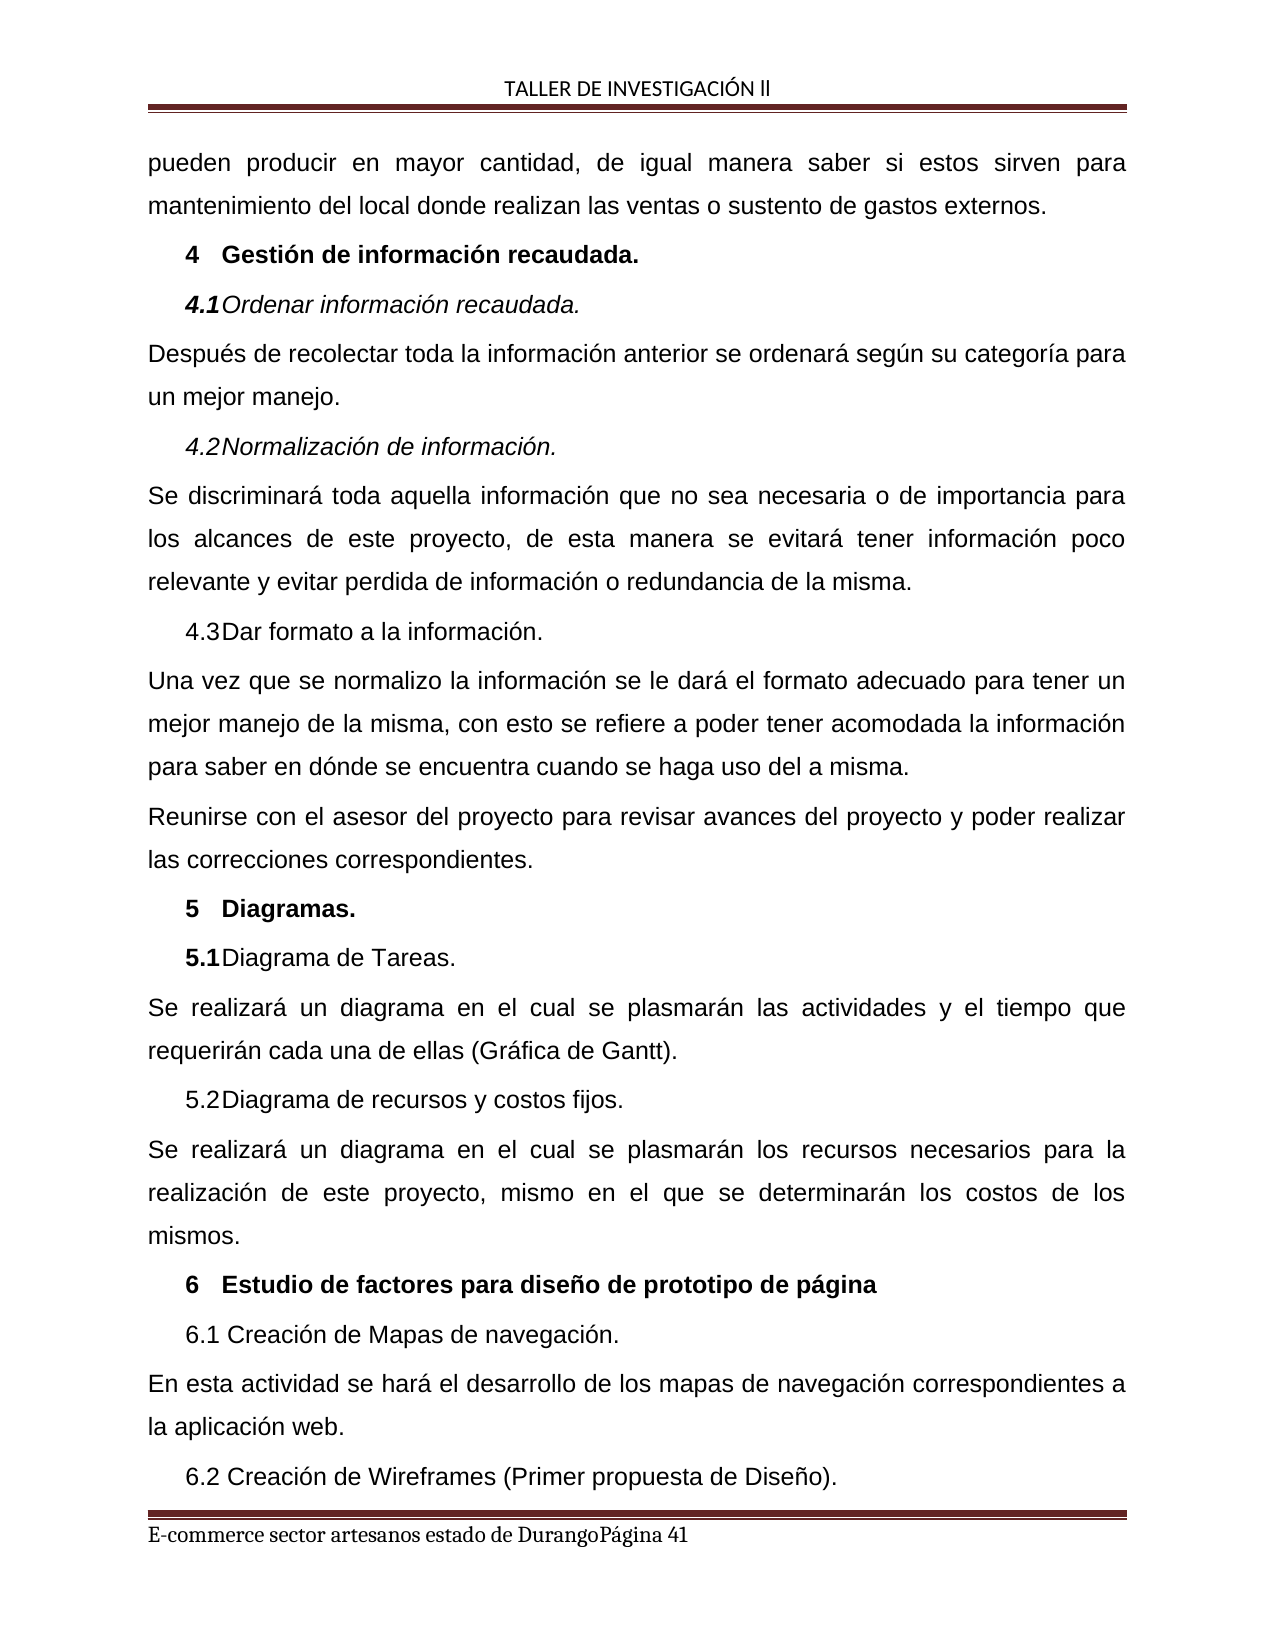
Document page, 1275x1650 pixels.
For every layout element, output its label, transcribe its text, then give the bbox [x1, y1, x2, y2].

text 4.1 Ordenar información recaudada. [185, 289, 1127, 318]
text Se realizará un diagrama en el cual se plasmarán las actividades y el tiempo que requerirán cada una de ellas (Gráfica de Gantt). [148, 993, 1127, 1064]
text 4.3 Dar formato a la información. [185, 616, 1127, 645]
text 5.2 Diagrama de recursos y costos fijos. [185, 1085, 1127, 1114]
text En esta actividad se hará el desarrollo de los mapas de navegación correspondientes a la aplicación web. [148, 1369, 1127, 1441]
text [148, 148, 1127, 219]
text 5 Diagramas. [185, 894, 1127, 923]
text 5.1 Diagrama de Tareas. [185, 943, 1127, 972]
text 6.1 Creación de Mapas de navegación. [185, 1319, 1127, 1348]
text 4 Gestión de información recaudada. [185, 240, 1127, 269]
text Después de recolectar toda la información anterior se ordenará según su categoría para un mejor manejo. [148, 339, 1127, 411]
text 6 Estudio de factores para diseño de prototipo de página [185, 1270, 1127, 1299]
text 6.2 Creación de Wireframes (Primer propuesta de Diseño). [185, 1461, 1127, 1490]
text Se realizará un diagrama en el cual se plasmarán los recursos necesarios para la realización de este proyecto, mismo en el que se determinarán los costos de los mismos. [148, 1134, 1127, 1249]
text Una vez que se normalizo la información se le dará el formato adecuado para tener un mejor manejo de la misma, con esto se refiere a poder tener acomodada la información para saber en dónde se encuentra cuando se haga uso del a misma. [148, 666, 1127, 781]
text Reunirse con el asesor del proyecto para revisar avances del proyecto y poder realizar las correcciones correspondientes. [148, 801, 1127, 873]
text Se discriminará toda aquella información que no sea necesaria o de importancia para los alcances de este proyecto, de esta manera se evitará tener información poco relevante y evitar perdida de información o redundancia de la misma. [148, 481, 1127, 596]
text 4.2 Normalización de información. [185, 431, 1127, 460]
